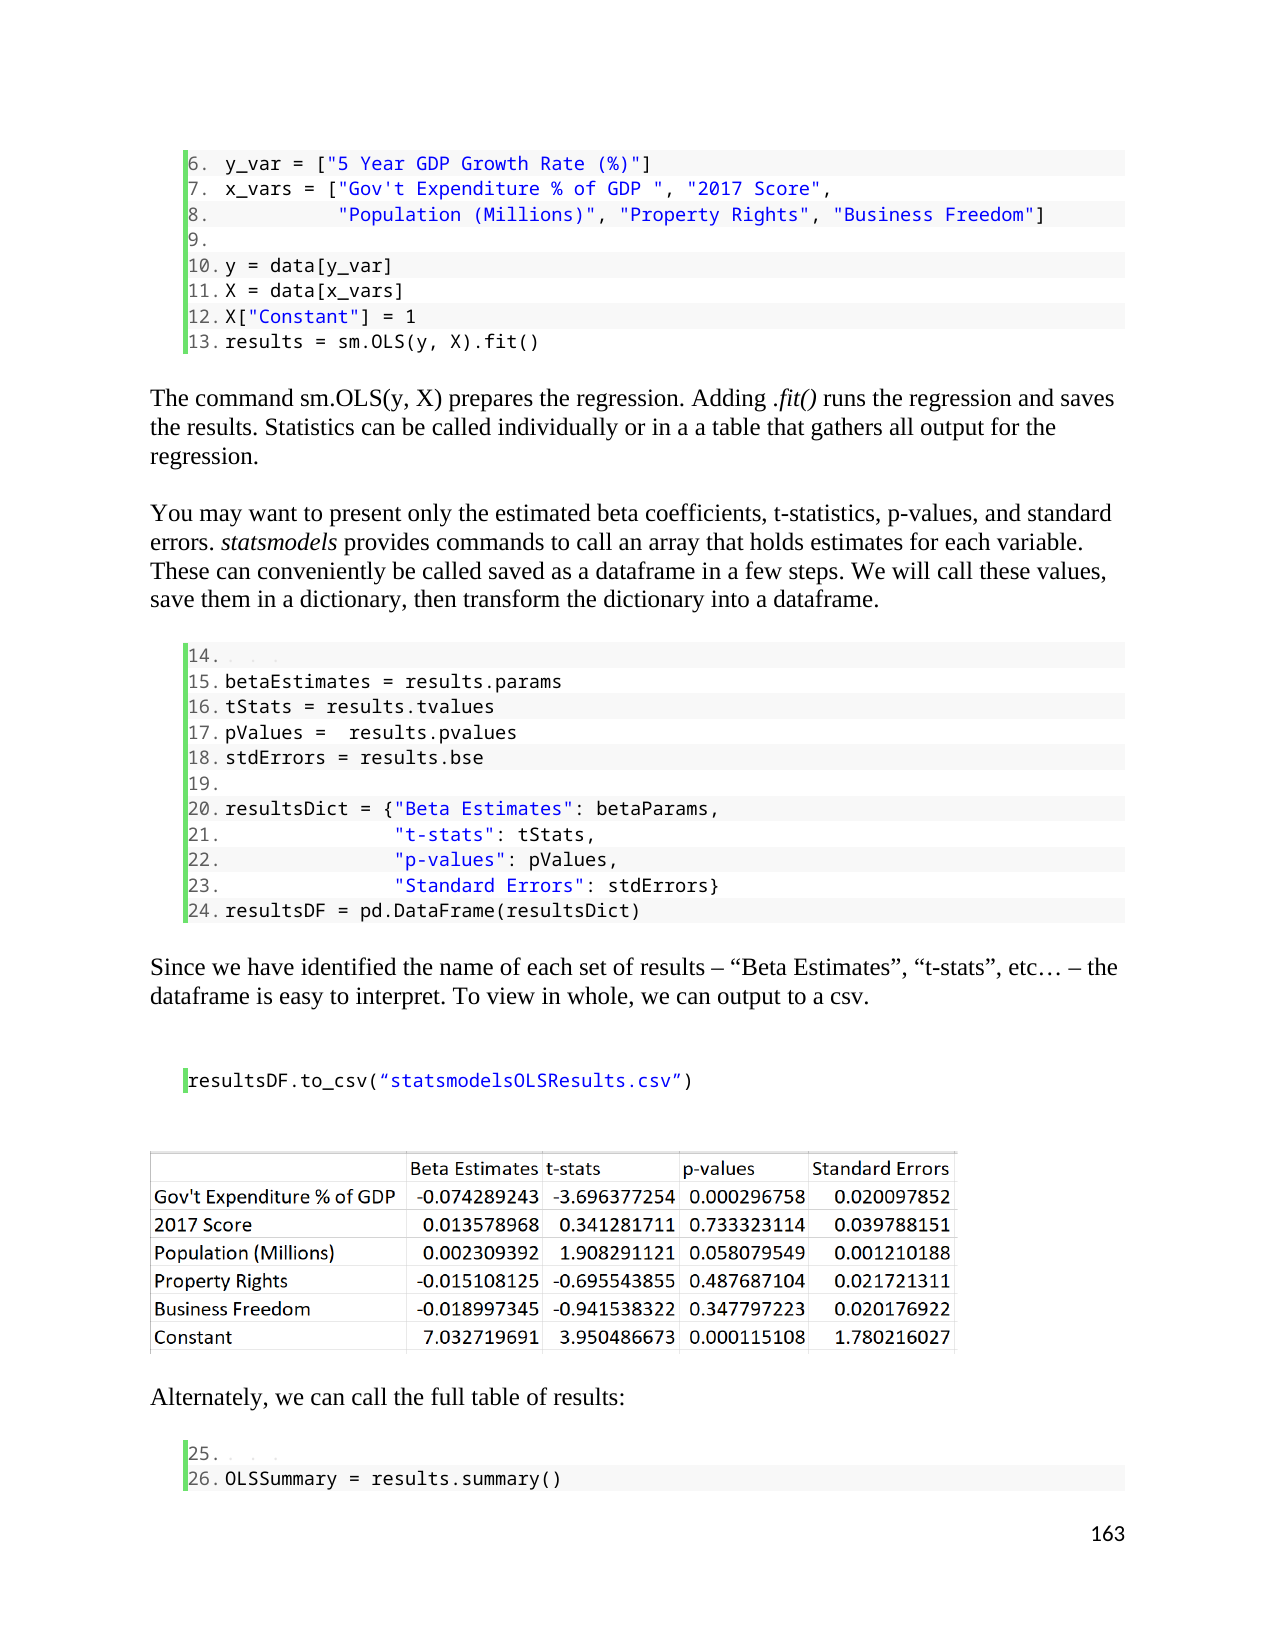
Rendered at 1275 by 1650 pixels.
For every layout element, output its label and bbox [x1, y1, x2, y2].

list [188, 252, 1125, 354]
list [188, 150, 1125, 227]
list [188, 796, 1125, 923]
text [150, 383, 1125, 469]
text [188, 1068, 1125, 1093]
picture [150, 1151, 958, 1354]
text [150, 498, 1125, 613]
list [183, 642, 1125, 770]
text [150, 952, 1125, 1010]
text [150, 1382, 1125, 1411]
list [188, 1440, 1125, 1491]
